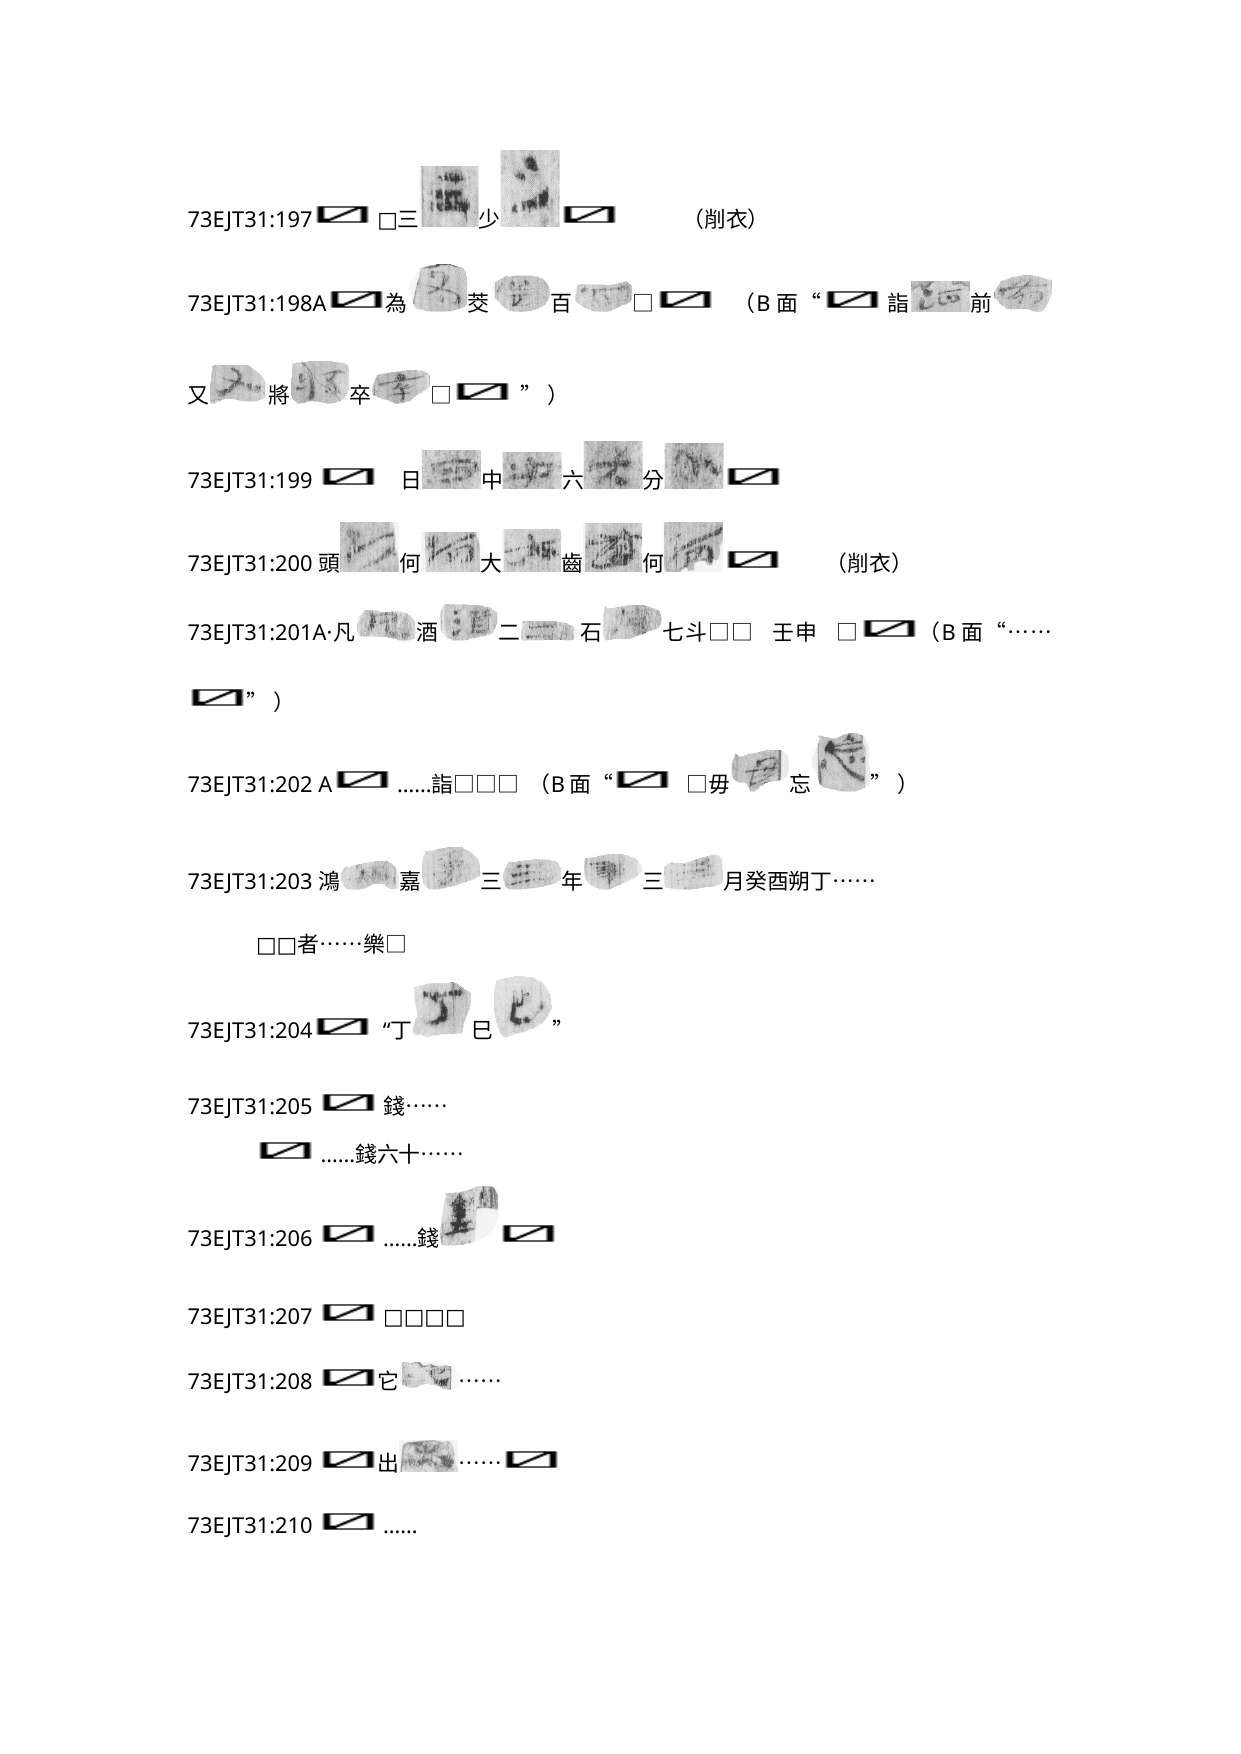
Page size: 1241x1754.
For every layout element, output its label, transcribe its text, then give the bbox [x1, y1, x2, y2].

picture [493, 975, 553, 1038]
picture [602, 604, 662, 641]
picture [187, 685, 247, 710]
picture [730, 749, 790, 792]
text ……錢六十…… [187, 1137, 1053, 1169]
picture [502, 858, 562, 890]
picture [583, 853, 643, 890]
picture [993, 275, 1053, 312]
picture [502, 529, 562, 572]
text 73EJT31:197 □三少 （削衣） [187, 150, 1053, 247]
picture [583, 523, 643, 572]
picture [811, 732, 871, 792]
picture [664, 443, 783, 489]
picture [583, 441, 643, 489]
picture [255, 1137, 315, 1163]
picture [209, 364, 269, 404]
picture [340, 861, 400, 890]
picture [408, 263, 468, 312]
text 73EJT31:207 □□□□ [187, 1299, 1053, 1331]
picture [438, 603, 498, 641]
picture [398, 1361, 458, 1390]
picture [371, 369, 431, 404]
picture [421, 532, 481, 572]
picture [502, 452, 562, 489]
picture [356, 609, 416, 641]
text 73EJT31:202 A ……詣□□□ （B面“ □毋忘” ） [187, 733, 1053, 830]
picture [318, 1364, 377, 1390]
picture [318, 1089, 377, 1115]
picture [290, 360, 350, 404]
text 73EJT31:210 …… [187, 1508, 1053, 1540]
picture [501, 1446, 561, 1472]
picture [312, 1013, 372, 1038]
picture [318, 1299, 377, 1325]
text 73EJT31:204 “丁巳” [187, 975, 1053, 1073]
picture [398, 1440, 458, 1472]
picture [439, 1185, 557, 1246]
text 73EJT31:209 出…… [187, 1427, 1053, 1492]
picture [663, 854, 723, 890]
text 73EJT31:205 錢…… [187, 1089, 1053, 1121]
picture [340, 522, 400, 572]
picture [412, 981, 472, 1038]
text 73EJT31:206 ……錢 [187, 1185, 1053, 1283]
picture [332, 766, 391, 792]
picture [421, 450, 481, 489]
picture [655, 286, 715, 312]
picture [859, 615, 919, 641]
text 73EJT31:·凡酒二石七斗□□ 壬申 □（B面“……” ） [187, 603, 1053, 717]
picture [312, 202, 372, 227]
text 73EJT31:198A為茭百□ （B面“ 詣前又將卒□ ” ） [187, 263, 1053, 426]
picture [318, 1446, 377, 1472]
picture [419, 166, 479, 227]
picture [663, 522, 782, 572]
picture [318, 463, 377, 489]
picture [318, 1508, 377, 1534]
picture [421, 846, 481, 890]
picture [573, 280, 633, 312]
text 73EJT31:208 它…… [187, 1346, 1053, 1411]
picture [822, 286, 882, 312]
picture [318, 1220, 377, 1246]
picture [490, 274, 550, 312]
text □□者……樂□ [187, 927, 1053, 959]
picture [326, 286, 386, 312]
picture [911, 281, 971, 312]
text 73EJT31:203 鴻嘉三年三月癸酉朔丁…… [187, 846, 1053, 911]
picture [500, 150, 619, 227]
picture [612, 766, 672, 792]
picture [520, 620, 580, 641]
picture [452, 378, 511, 404]
